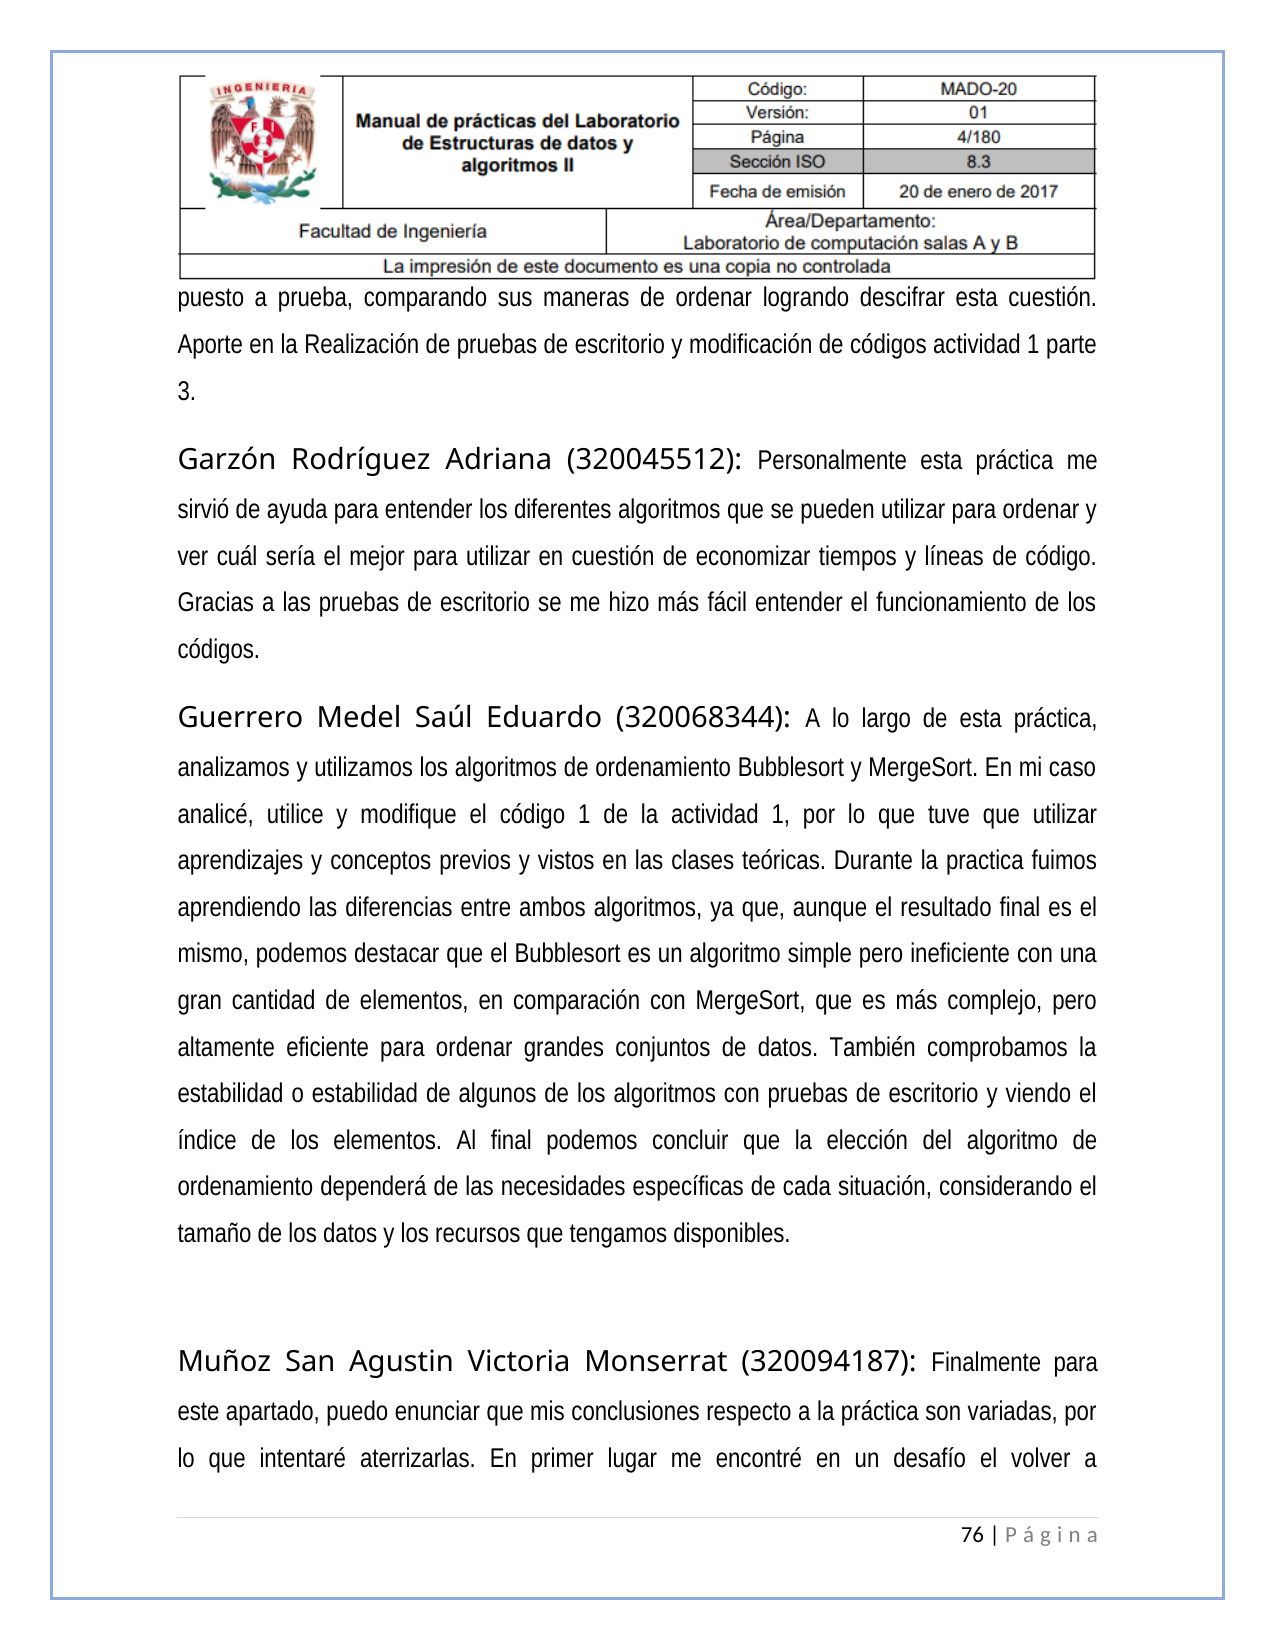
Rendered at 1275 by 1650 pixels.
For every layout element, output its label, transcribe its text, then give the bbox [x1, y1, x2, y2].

text Garzón Rodríguez Adriana (320045512): Personalmente esta práctica me sirvió de ayuda para entender los diferentes algoritmos que se pueden utilizar para ordenar y ver cuál sería el mejor para utilizar en cuestión de economizar tiempos y líneas de código. Gracias a las pruebas de escritorio se me hizo más fácil entender el funcionamiento de los códigos. [177, 438, 1098, 664]
text Guerrero Medel Saúl Eduardo (320068344): A lo largo de esta práctica, analizamos y utilizamos los algoritmos de ordenamiento Bubblesort y MergeSort. En mi caso analicé, utilice y modifique el código 1 de la actividad 1, por lo que tuve que utilizar aprendizajes y conceptos previos y vistos en las clases teóricas. Durante la practica fuimos aprendiendo las diferencias entre ambos algoritmos, ya que, aunque el resultado final es el mismo, podemos destacar que el Bubblesort es un algoritmo simple pero ineficiente con una gran cantidad de elementos, en comparación con MergeSort, que es más complejo, pero altamente eficiente para ordenar grandes conjuntos de datos. También comprobamos la estabilidad o estabilidad de algunos de los algoritmos con pruebas de escritorio y viendo el índice de los elementos. Al final podemos concluir que la elección del algoritmo de ordenamiento dependerá de las necesidades específicas de cada situación, considerando el tamaño de los datos y los recursos que tengamos disponibles. [177, 696, 1098, 1248]
picture [177, 73, 1098, 282]
